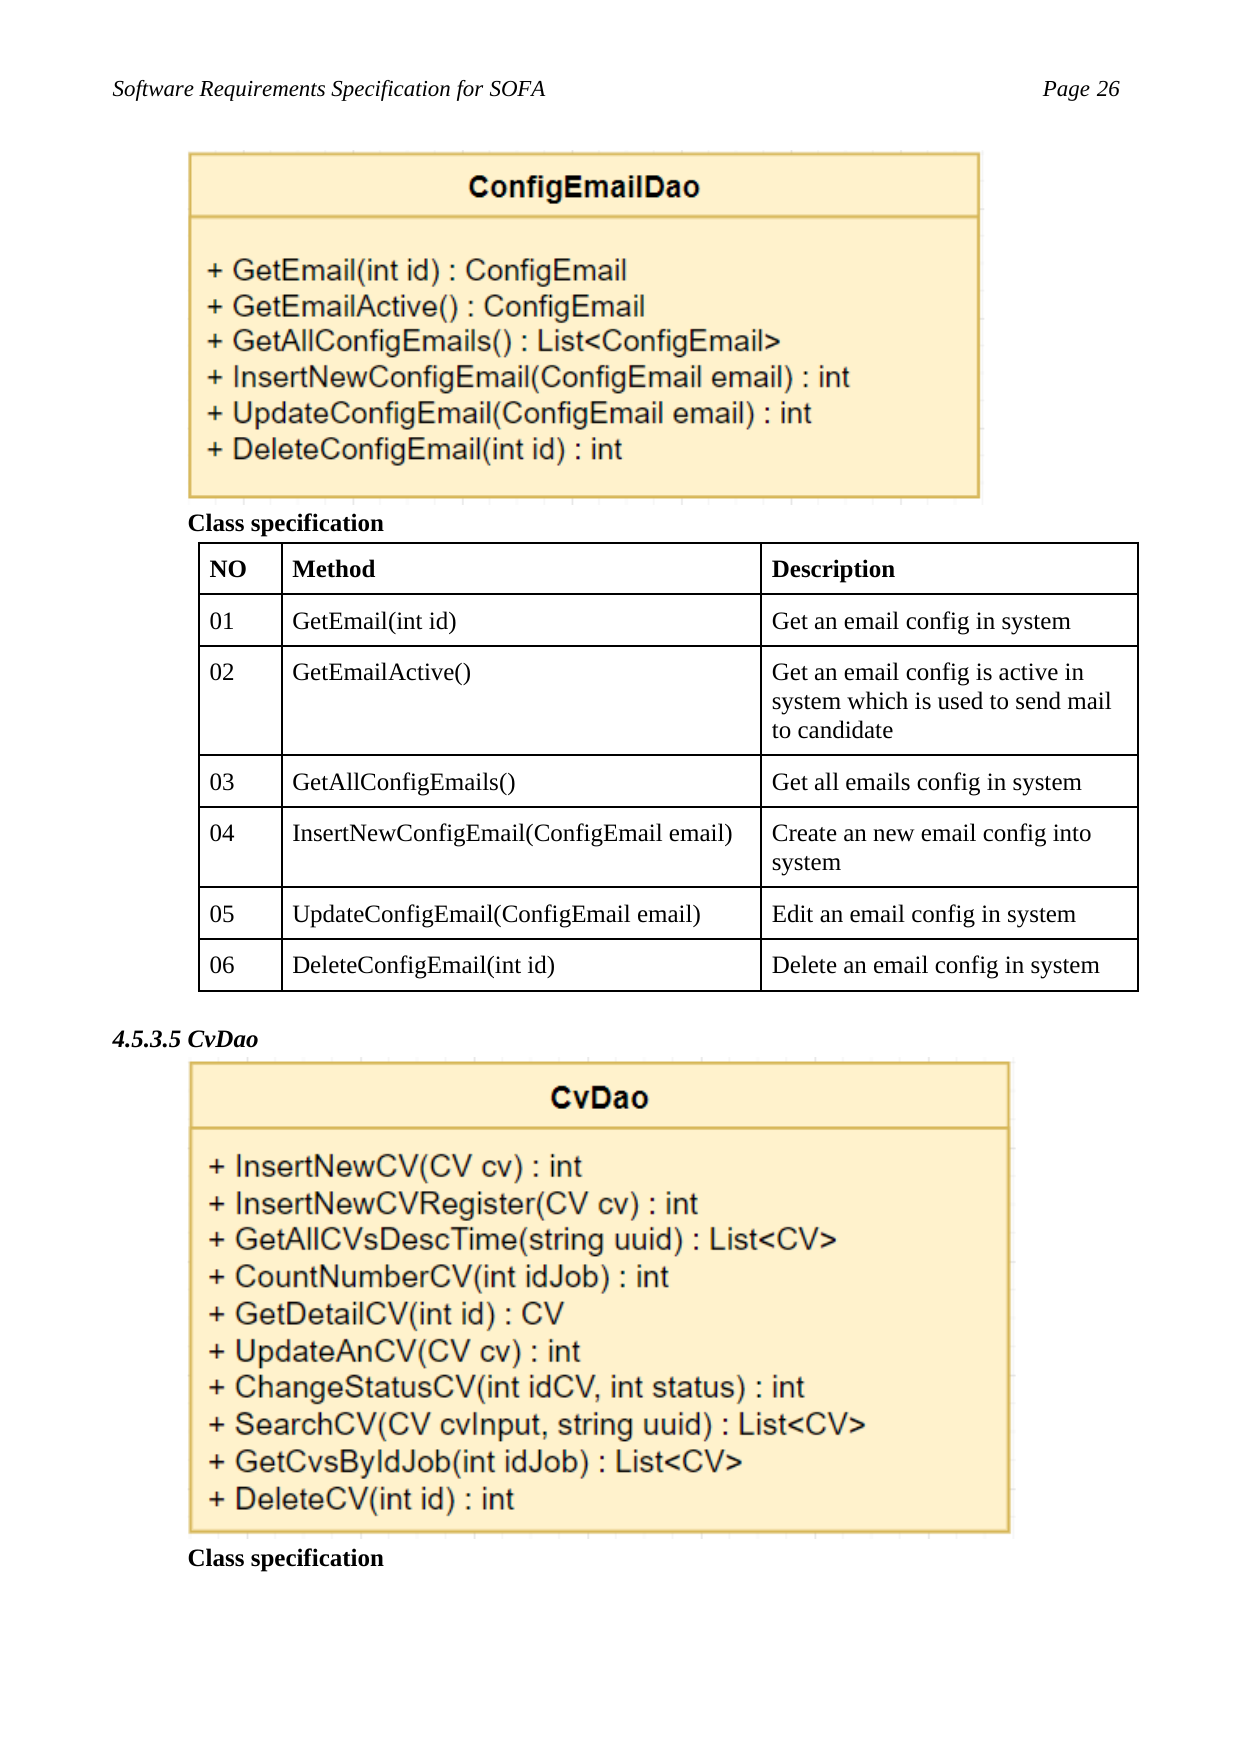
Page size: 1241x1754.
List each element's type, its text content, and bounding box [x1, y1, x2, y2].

table_header Method [283, 544, 760, 593]
table_cell Get an email config is active in system which is used to send mail to candidate [762, 647, 1137, 754]
table_cell GetAllConfigEmails() [283, 756, 760, 806]
table_cell GetEmailActive() [283, 647, 760, 754]
table_cell 02 [200, 647, 281, 754]
table_cell Get an email config in system [762, 595, 1137, 645]
table_cell Create an new email config into system [762, 808, 1137, 886]
table_cell Edit an email config in system [762, 888, 1137, 938]
table_cell GetEmail(int id) [283, 595, 760, 645]
text 4.5.3.5 CvDao [112, 1024, 1128, 1053]
picture [187, 1057, 1016, 1539]
text Class specification [112, 1543, 1128, 1571]
picture [187, 150, 985, 505]
table_cell InsertNewConfigEmail(ConfigEmail email) [283, 808, 760, 886]
table_header Description [762, 544, 1137, 593]
table_cell UpdateConfigEmail(ConfigEmail email) [283, 888, 760, 938]
table_cell DeleteConfigEmail(int id) [283, 940, 760, 989]
table_cell 03 [200, 756, 281, 806]
table_cell 04 [200, 808, 281, 886]
table_cell Get all emails config in system [762, 756, 1137, 806]
table_cell 06 [200, 940, 281, 989]
table_cell 01 [200, 595, 281, 645]
text Class specification [112, 508, 1128, 537]
table_cell 05 [200, 888, 281, 938]
table_cell Delete an email config in system [762, 940, 1137, 989]
table_header NO [200, 544, 281, 593]
